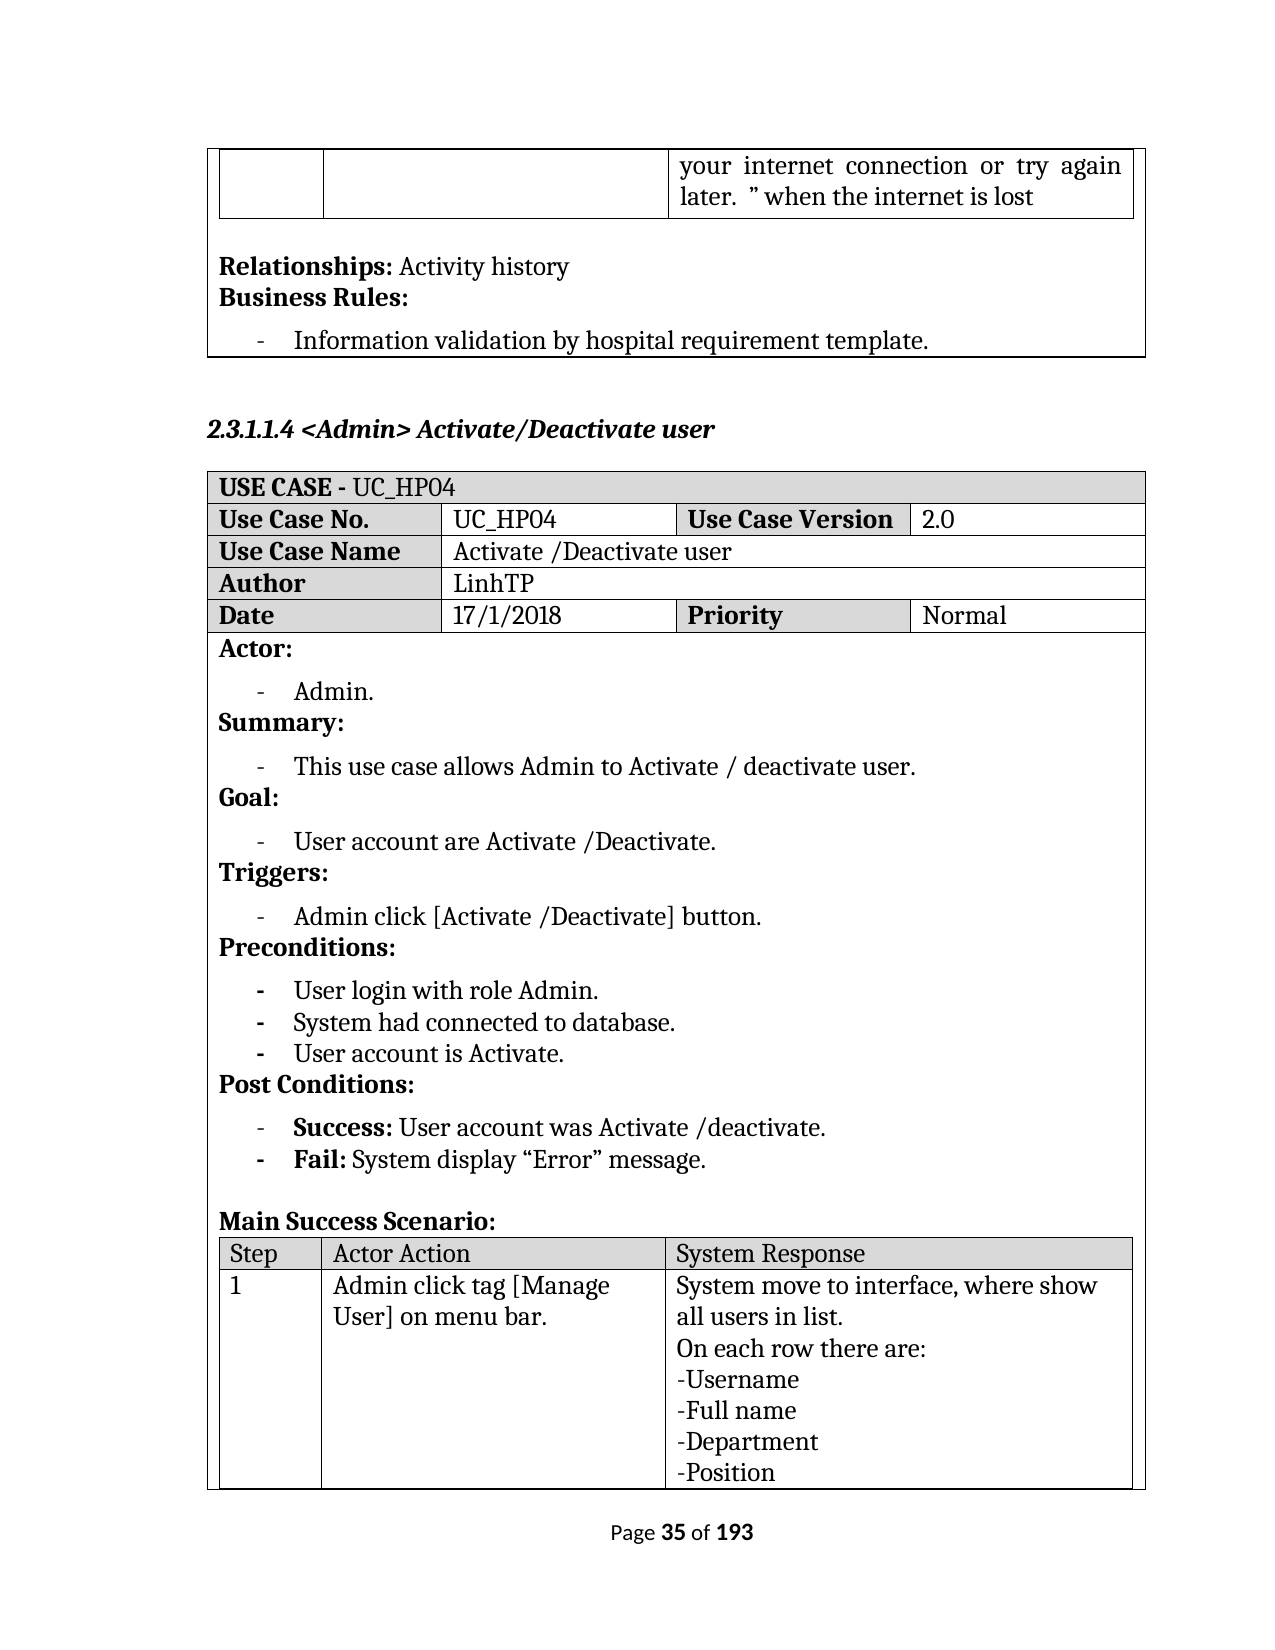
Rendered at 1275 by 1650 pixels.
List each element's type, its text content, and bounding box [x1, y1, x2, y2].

table_cell UC_HP04 [442, 504, 676, 535]
table_cell Author [208, 568, 441, 599]
table_header USE CASE - UC_HP04 [208, 472, 1145, 503]
text 2.3.1.1.4 <Admin> Activate/Deactivate user [207, 414, 1157, 445]
table_cell Use Case No. [208, 504, 441, 535]
table_cell 2.0 [911, 504, 1145, 535]
table_cell Date [208, 600, 441, 632]
table_cell Use Case Name [208, 536, 441, 567]
table_cell LinhTP [442, 568, 1145, 599]
table_cell Normal [911, 600, 1145, 632]
table_cell Use Case Version [677, 504, 910, 535]
table_cell Activate /Deactivate user [442, 536, 1145, 567]
table_cell Priority [677, 600, 910, 632]
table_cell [208, 633, 1145, 1489]
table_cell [208, 149, 1145, 356]
table_cell 17/1/2018 [442, 600, 676, 632]
